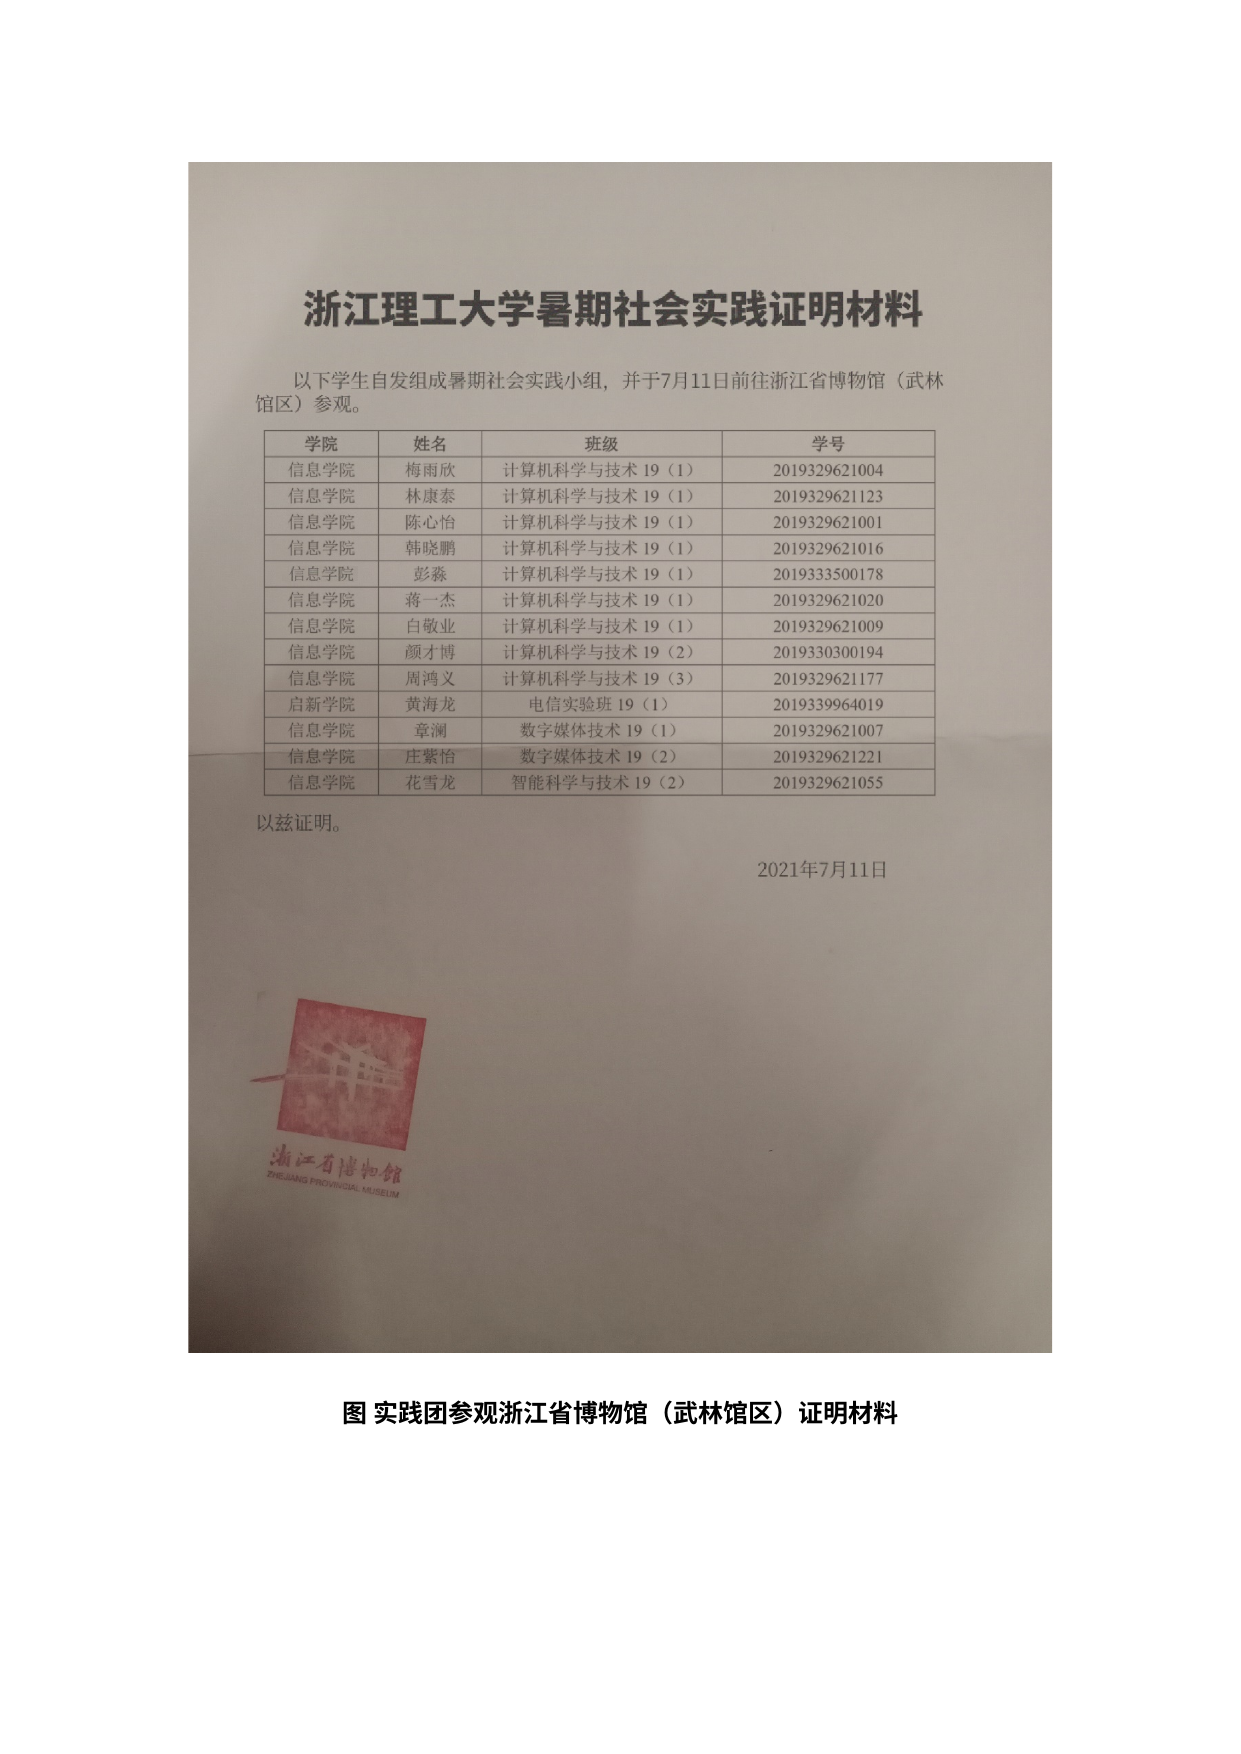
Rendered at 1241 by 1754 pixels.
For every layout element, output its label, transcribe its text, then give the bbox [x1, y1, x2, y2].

text 图 实践团参观浙江省博物馆（武林馆区）证明材料 [187, 1379, 1053, 1444]
picture [188, 162, 1053, 1353]
